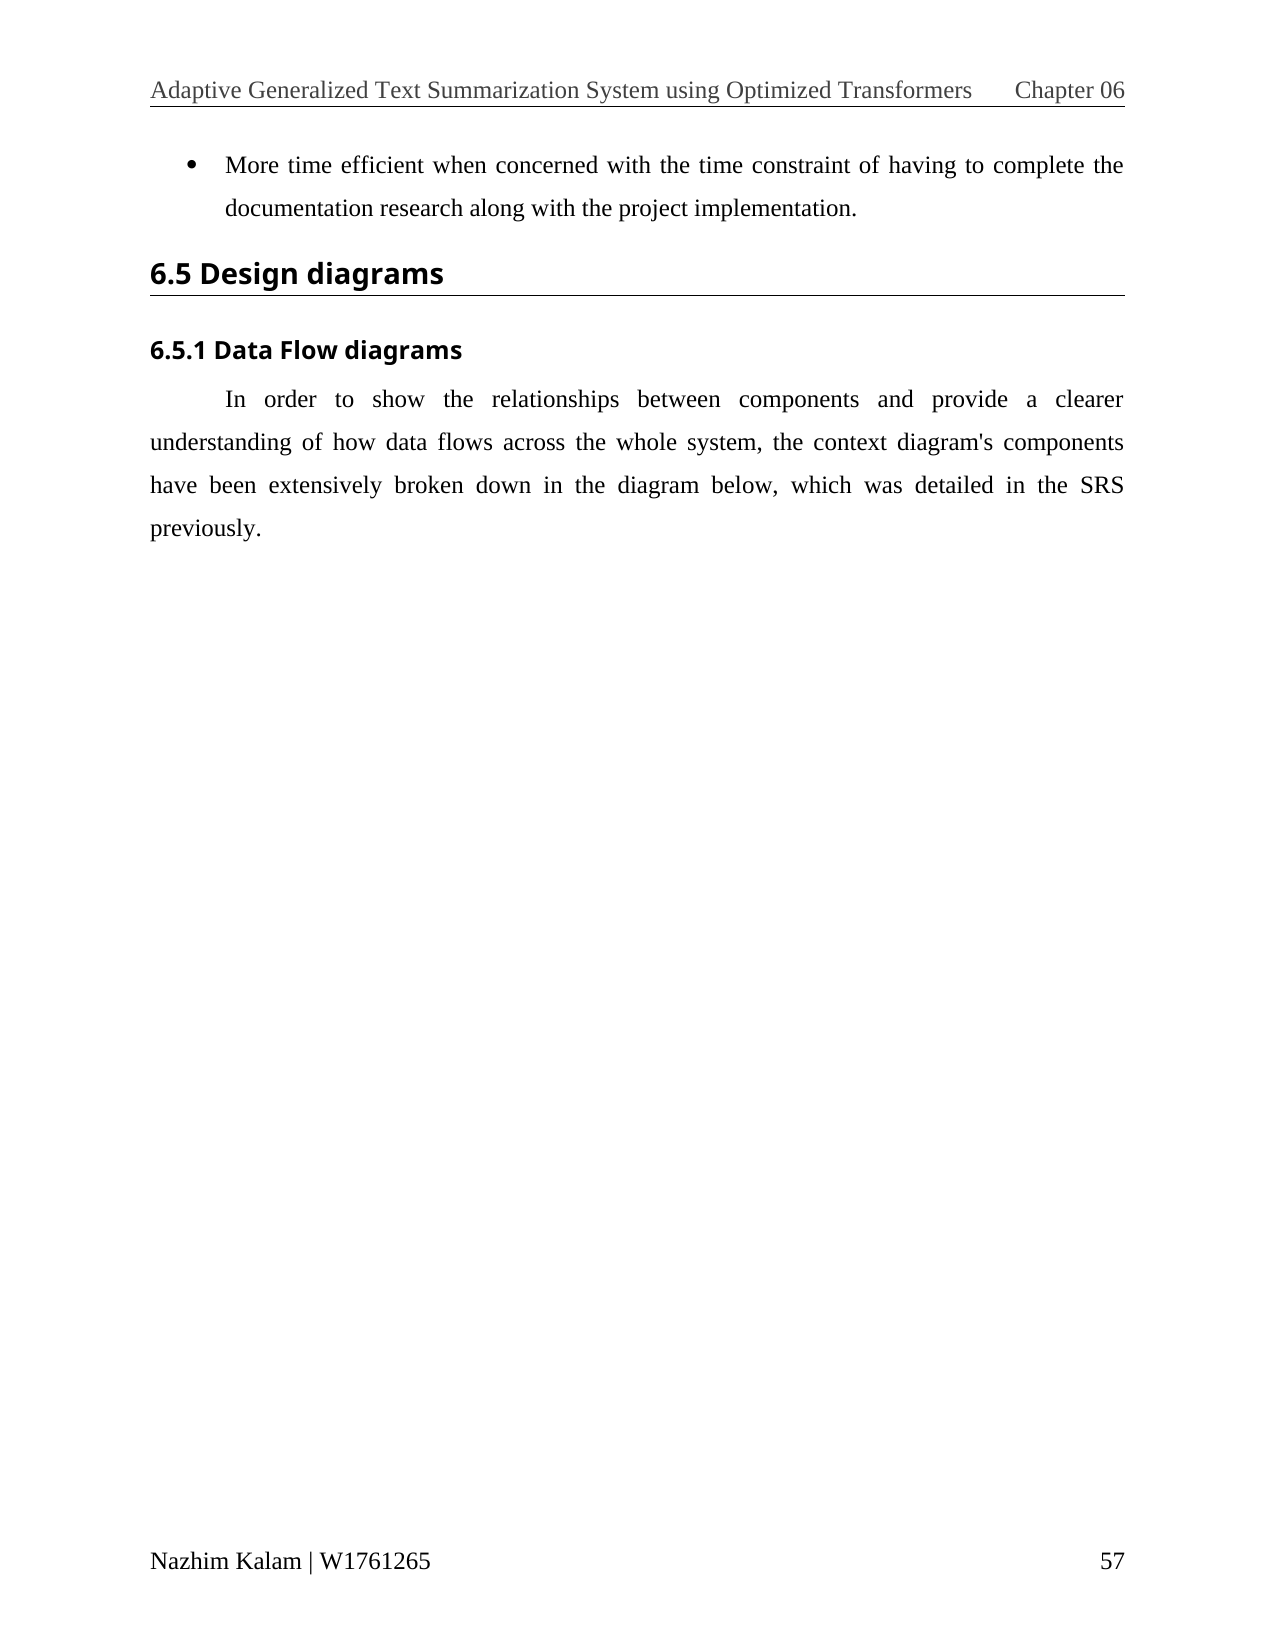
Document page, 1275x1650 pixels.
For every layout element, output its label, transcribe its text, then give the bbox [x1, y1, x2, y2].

list In order to show the relationships between components and provide a clearer understanding of how data flows across the whole system, the context diagram's components have been extensively broken down in the diagram below, which was detailed in the SRS previously. [150, 384, 1125, 542]
list More time efficient when concerned with the time constraint of having to complete the documentation research along with the project implementation. [187, 150, 1125, 222]
subtitle 6.5 Design diagrams [150, 253, 1125, 295]
subtitle 6.5.1 Data Flow diagrams [150, 333, 1125, 367]
